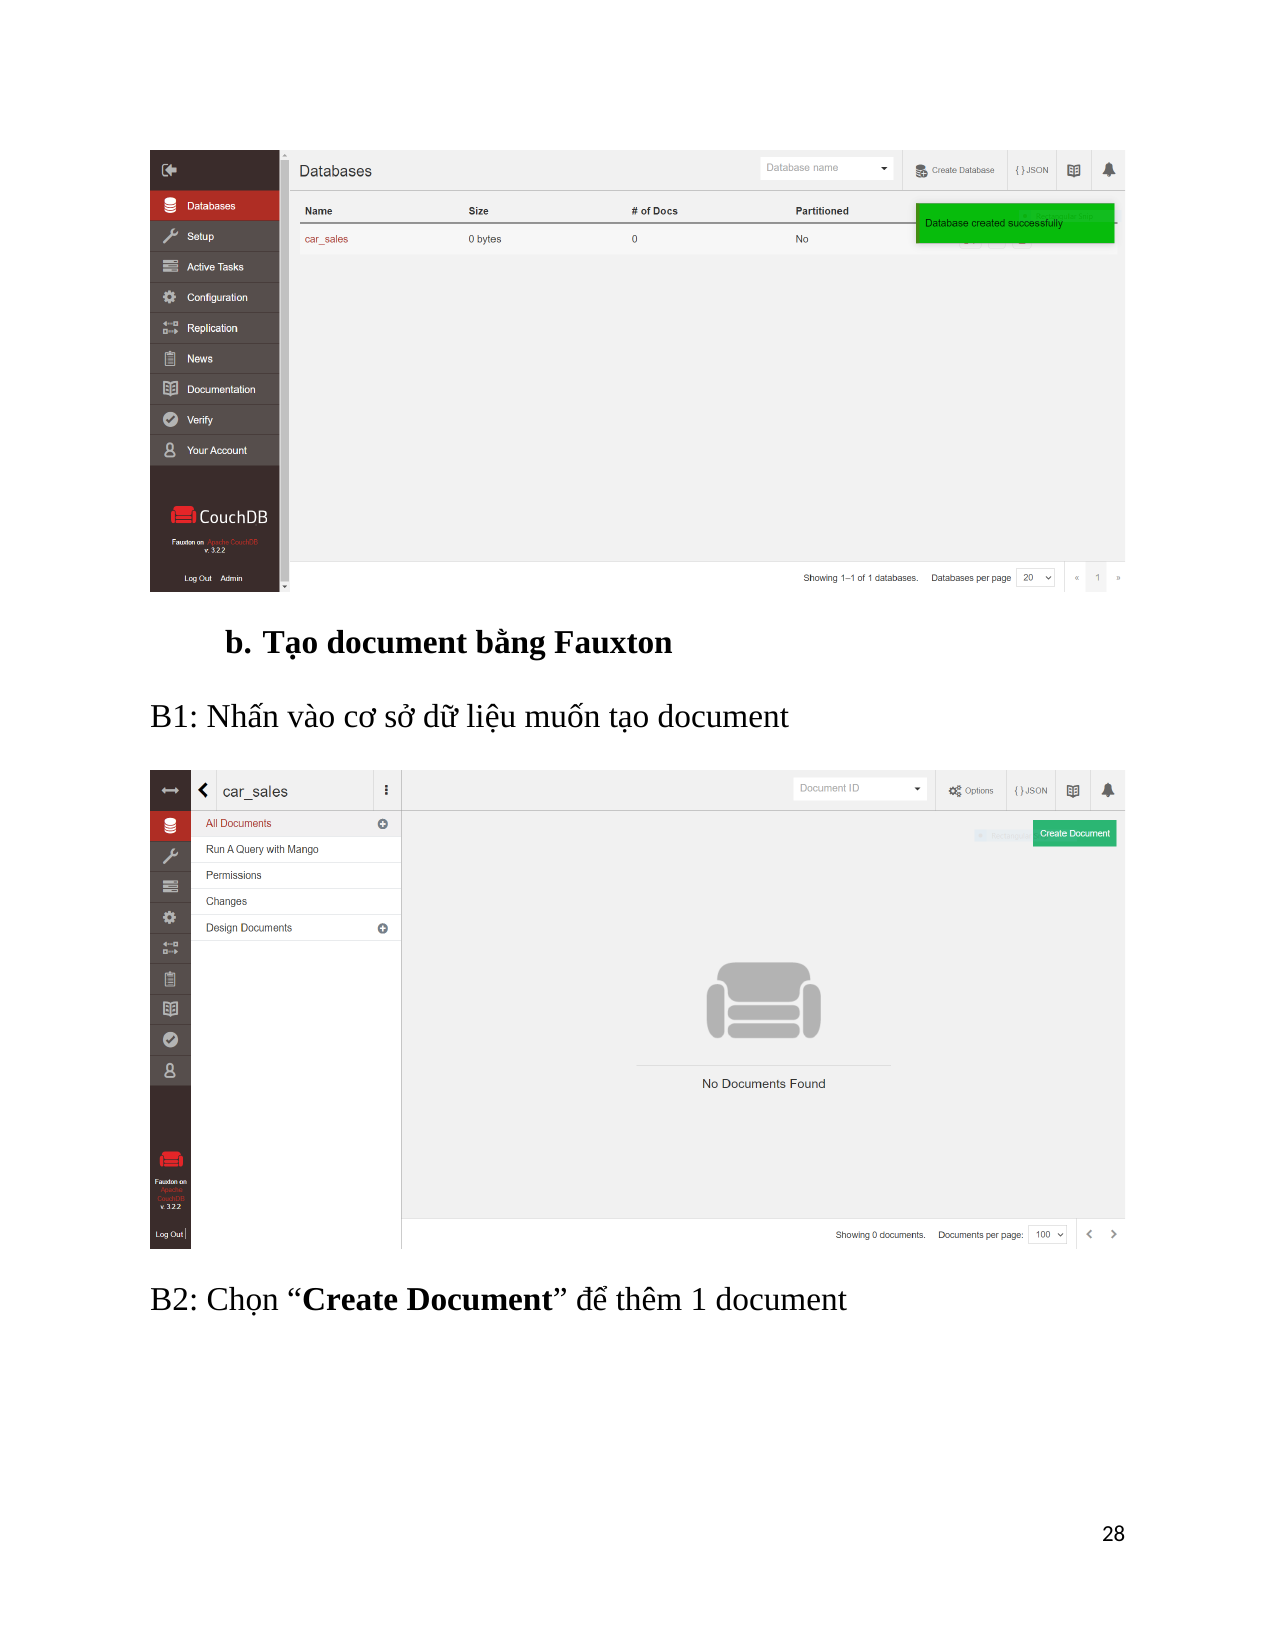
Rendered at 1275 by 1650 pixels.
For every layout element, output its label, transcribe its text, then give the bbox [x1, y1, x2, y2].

picture [150, 150, 1125, 592]
picture [150, 770, 1125, 1249]
text B1: Nhấn vào cơ sở dữ liệu muốn tạo document [150, 697, 1125, 735]
list Tạo document bằng Fauxton [225, 622, 1125, 661]
text B2: Chọn “Create Document” để thêm 1 document [150, 1279, 1125, 1317]
